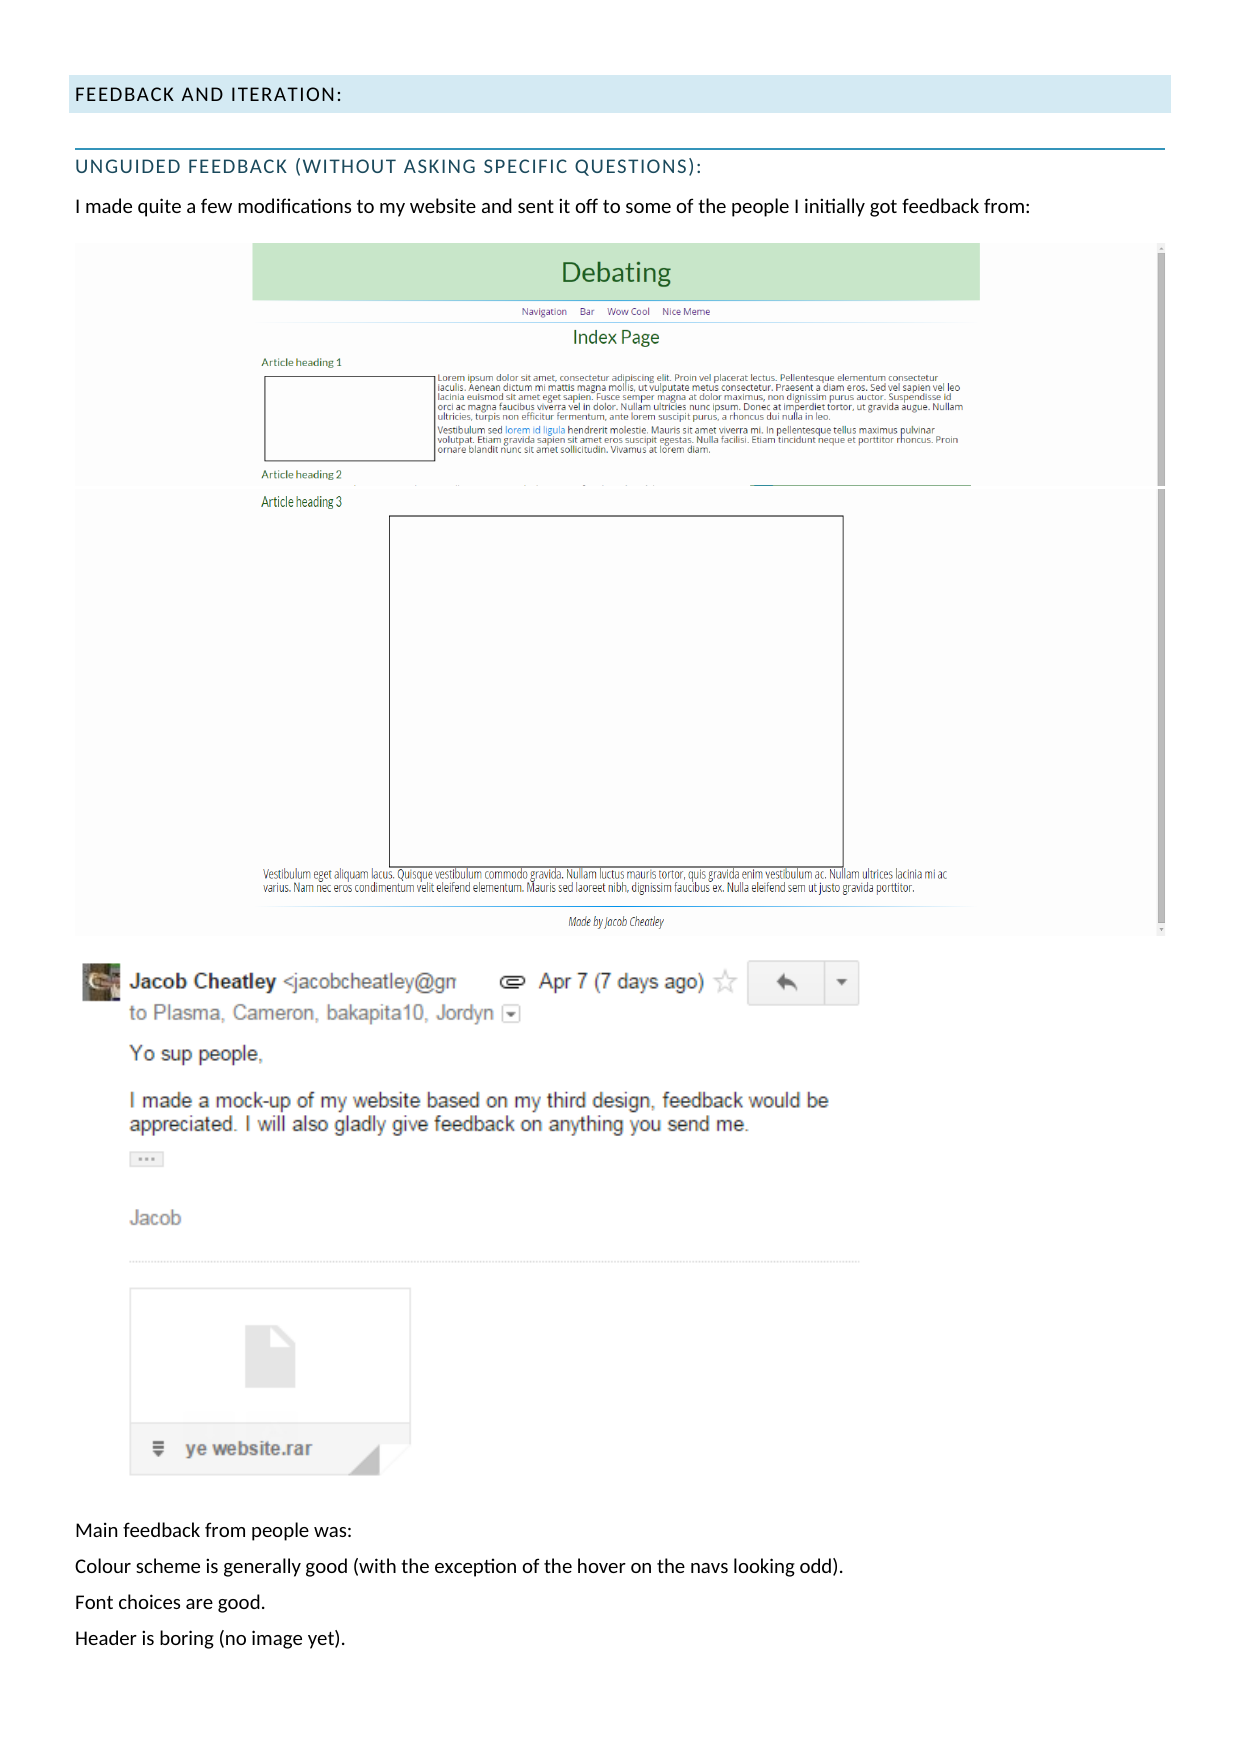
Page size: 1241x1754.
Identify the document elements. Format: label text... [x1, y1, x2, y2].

text Font choices are good. [75, 1589, 1165, 1614]
text I made quite a few modifications to my website and sent it off to some of the people I initially got feedback from: [75, 193, 1165, 219]
text Header is boring (no image yet). [75, 1625, 1165, 1650]
text Main feedback from people was: [75, 1517, 1165, 1543]
picture [75, 243, 1166, 486]
picture [75, 489, 1166, 936]
subtitle Unguided Feedback (without asking specific questions): [75, 150, 1165, 179]
text Colour scheme is generally good (with the exception of the hover on the navs looking odd). [75, 1553, 1165, 1578]
subtitle Feedback and Iteration: [75, 81, 1165, 107]
picture [75, 959, 860, 1493]
